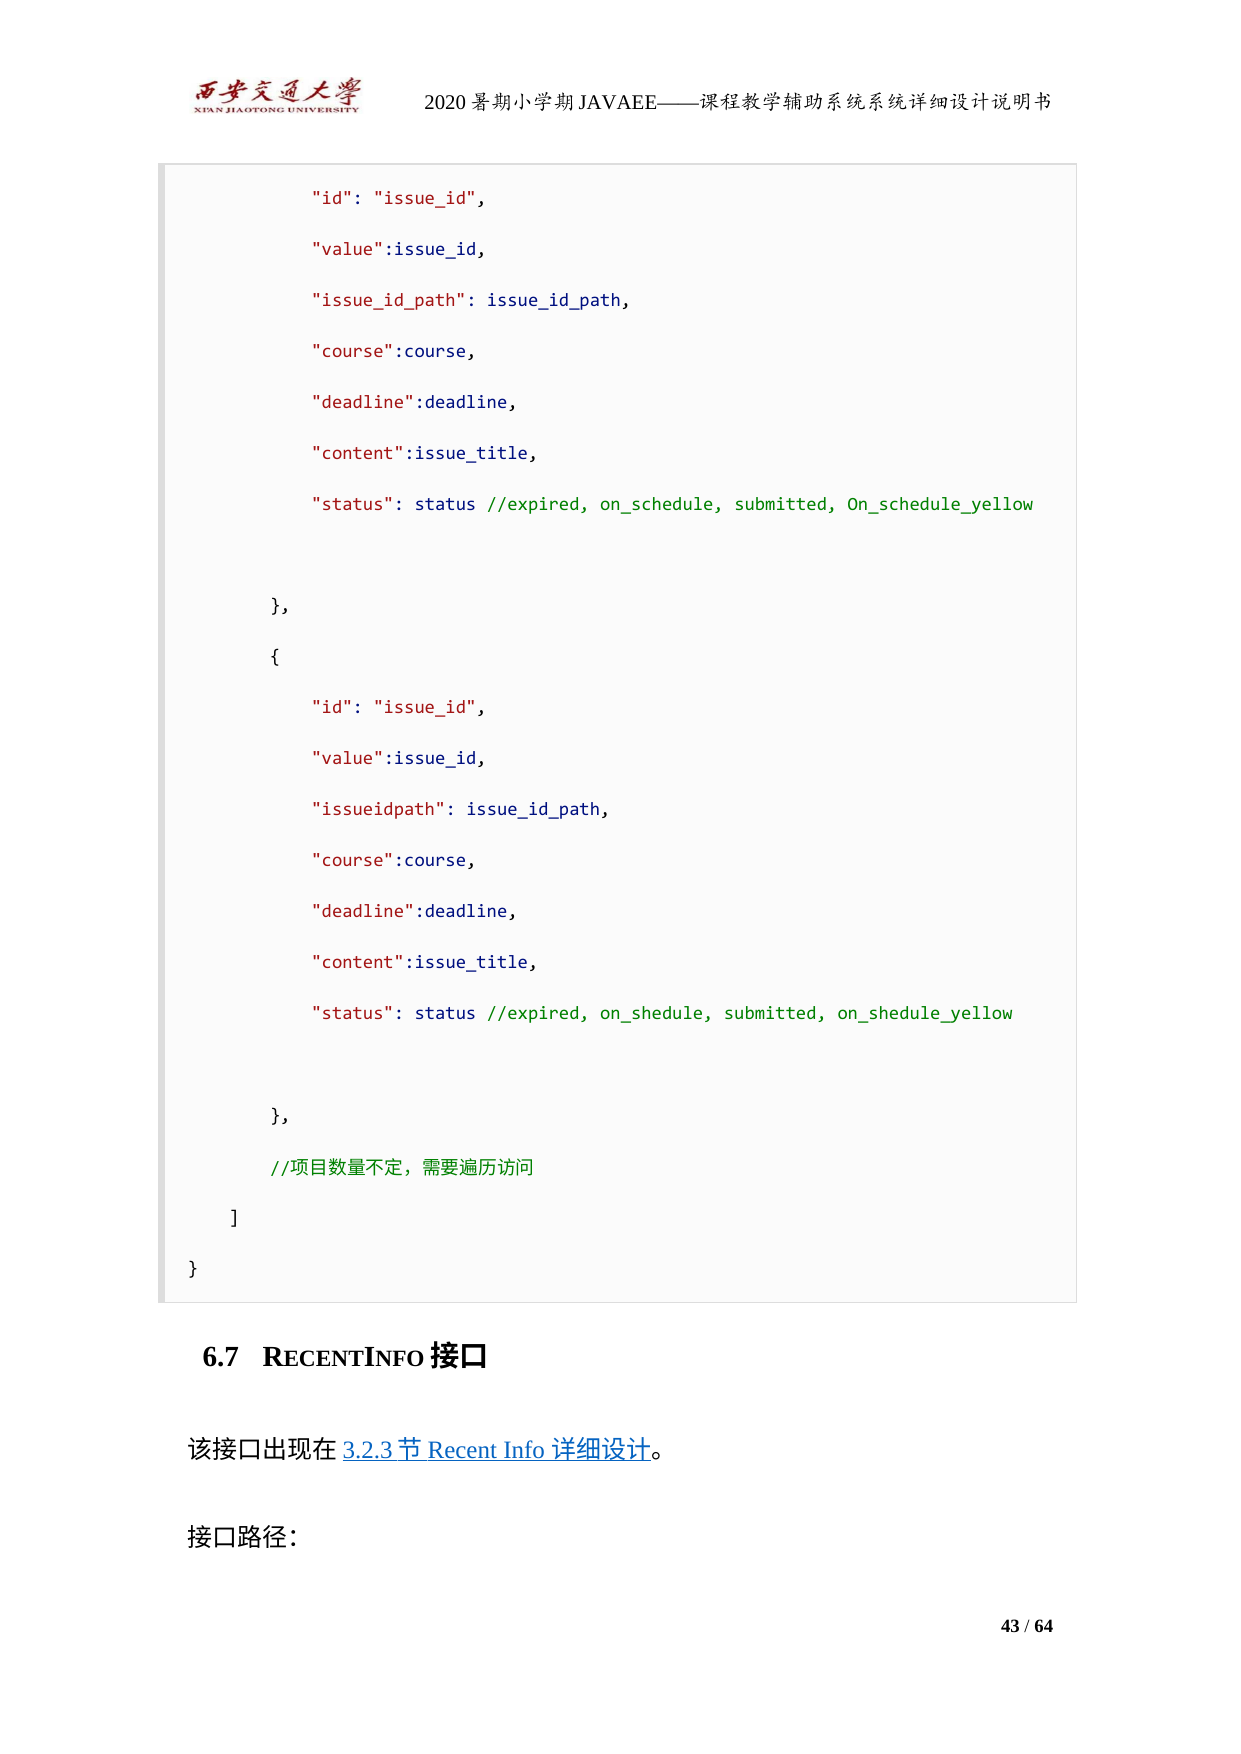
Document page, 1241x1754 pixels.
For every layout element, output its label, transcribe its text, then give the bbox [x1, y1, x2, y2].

text "course":course, [165, 316, 1076, 367]
text "issueidpath": issue_id_path, [165, 774, 1076, 825]
text "value":issue_id, [165, 214, 1076, 265]
text "content":issue_title, [165, 927, 1076, 978]
text "id": "issue_id", [165, 165, 1076, 214]
text 该接口出现在3.2.3节Recent Info 详细设计。 [187, 1413, 1053, 1481]
text "issue_id_path": issue_id_path, [165, 265, 1076, 316]
text "deadline":deadline, [165, 367, 1076, 418]
text //项目数量不定，需要遍历访问 [165, 1131, 1076, 1182]
text "value":issue_id, [165, 723, 1076, 774]
text "content":issue_title, [165, 418, 1076, 469]
picture [189, 77, 364, 114]
text "status": status //expired, on_shedule, submitted, on_shedule_yellow [165, 978, 1076, 1029]
text ] [165, 1182, 1076, 1233]
text "id": "issue_id", [165, 672, 1076, 723]
text 接口路径： [187, 1501, 1053, 1569]
text }, [165, 1080, 1076, 1131]
text { [165, 621, 1076, 672]
text "course":course, [165, 825, 1076, 876]
text "deadline":deadline, [165, 876, 1076, 927]
text } [165, 1233, 1076, 1302]
text "status": status //expired, on_schedule, submitted, On_schedule_yellow [165, 469, 1076, 519]
text }, [165, 571, 1076, 621]
subtitle RecentInfo接口 [202, 1320, 1053, 1388]
